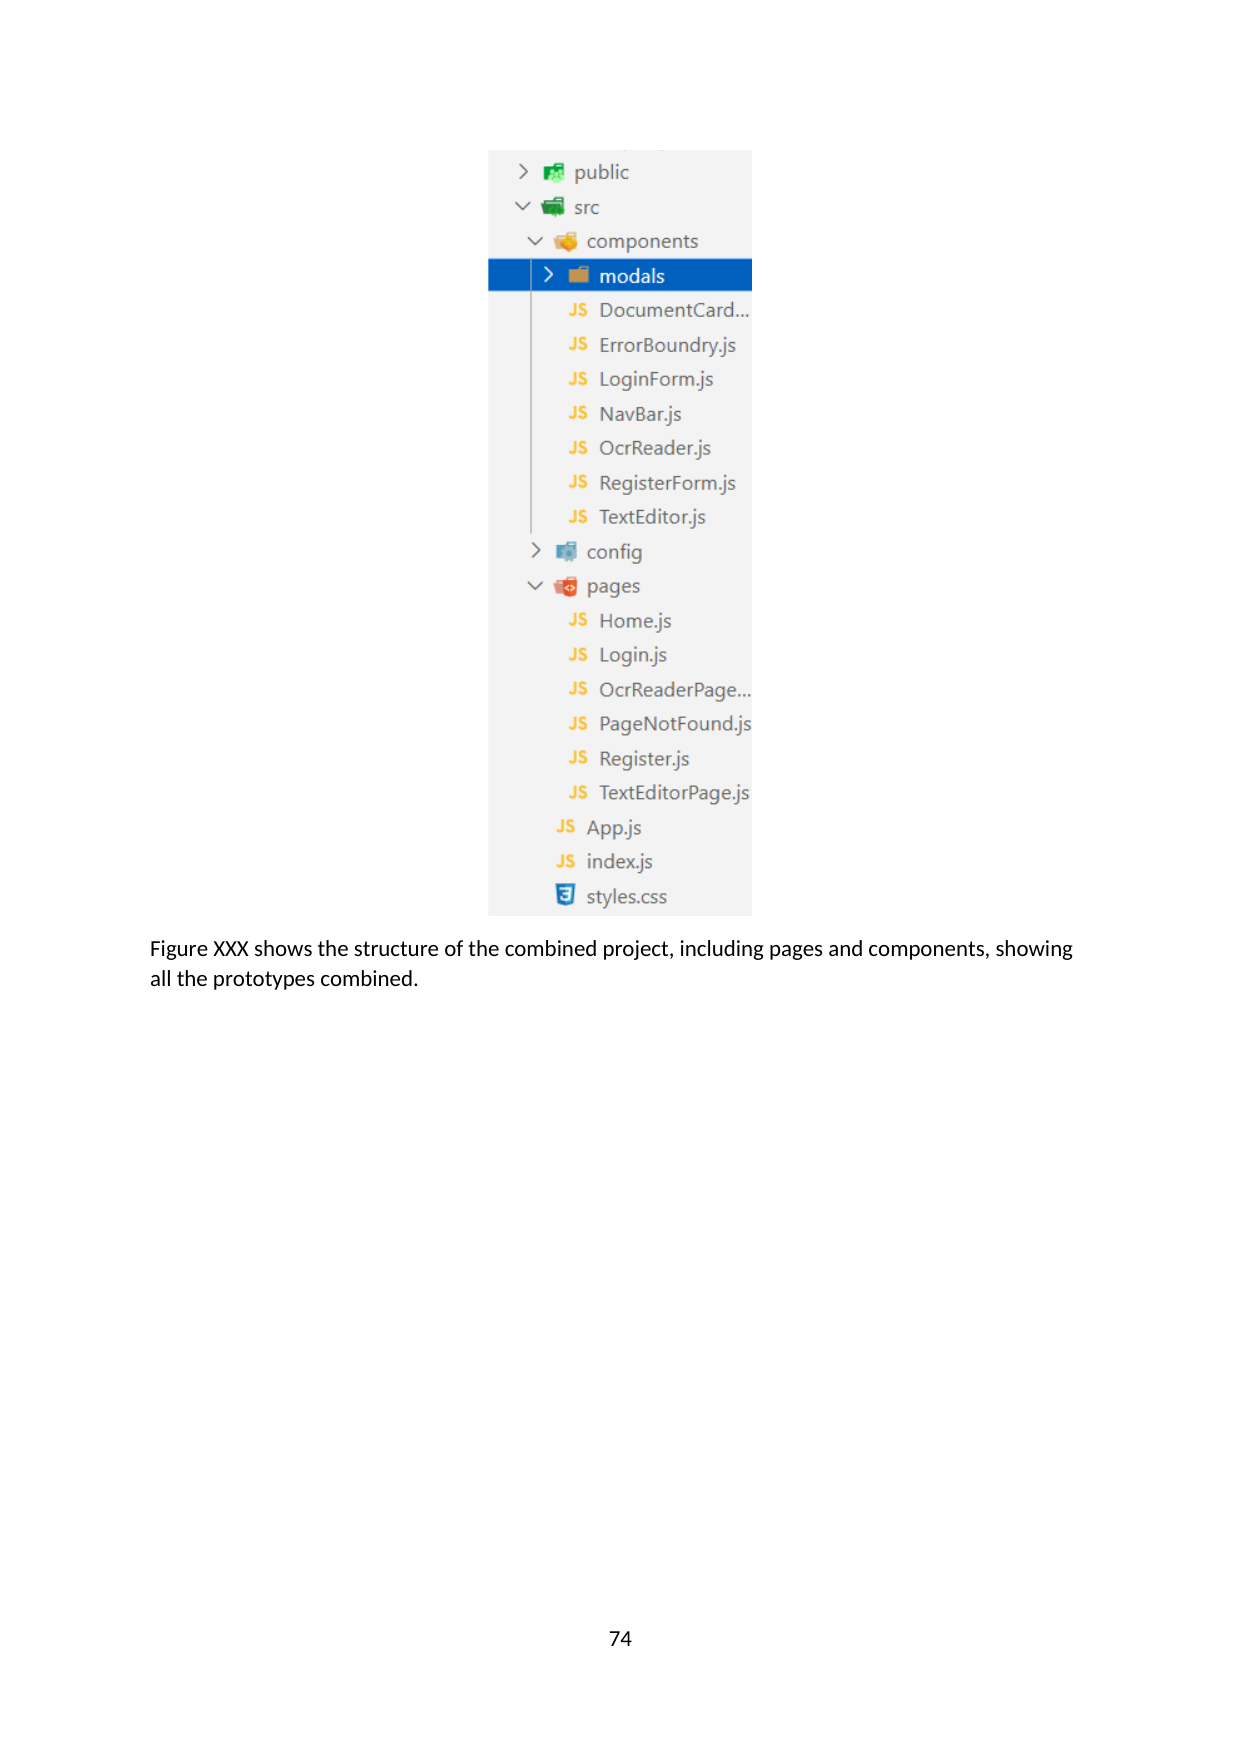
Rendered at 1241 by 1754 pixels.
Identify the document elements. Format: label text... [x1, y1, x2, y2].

text Figure XXX shows the structure of the combined project, including pages and components, showing all the prototypes combined. [150, 934, 1090, 992]
picture [488, 150, 752, 916]
